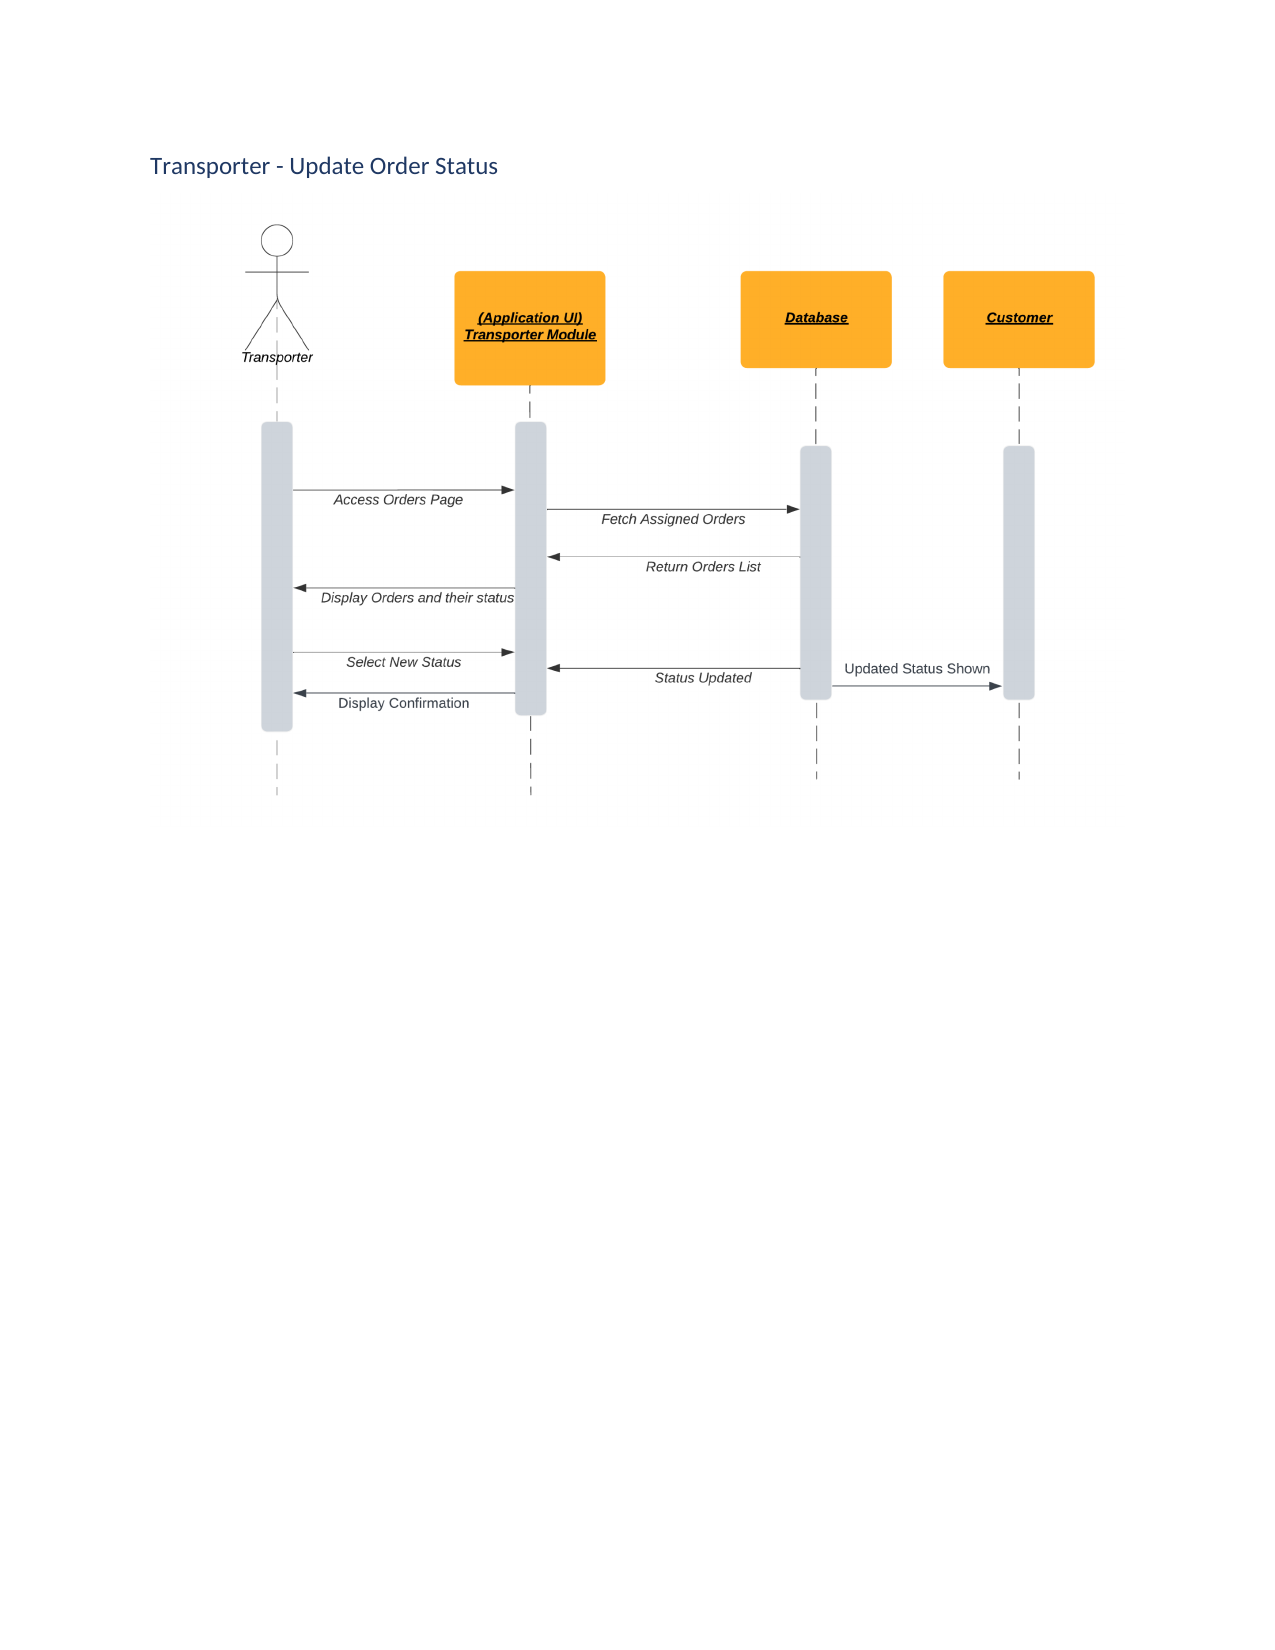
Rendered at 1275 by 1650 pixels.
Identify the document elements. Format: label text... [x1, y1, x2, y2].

picture [150, 193, 1125, 827]
subtitle Transporter - Update Order Status [150, 150, 1125, 181]
